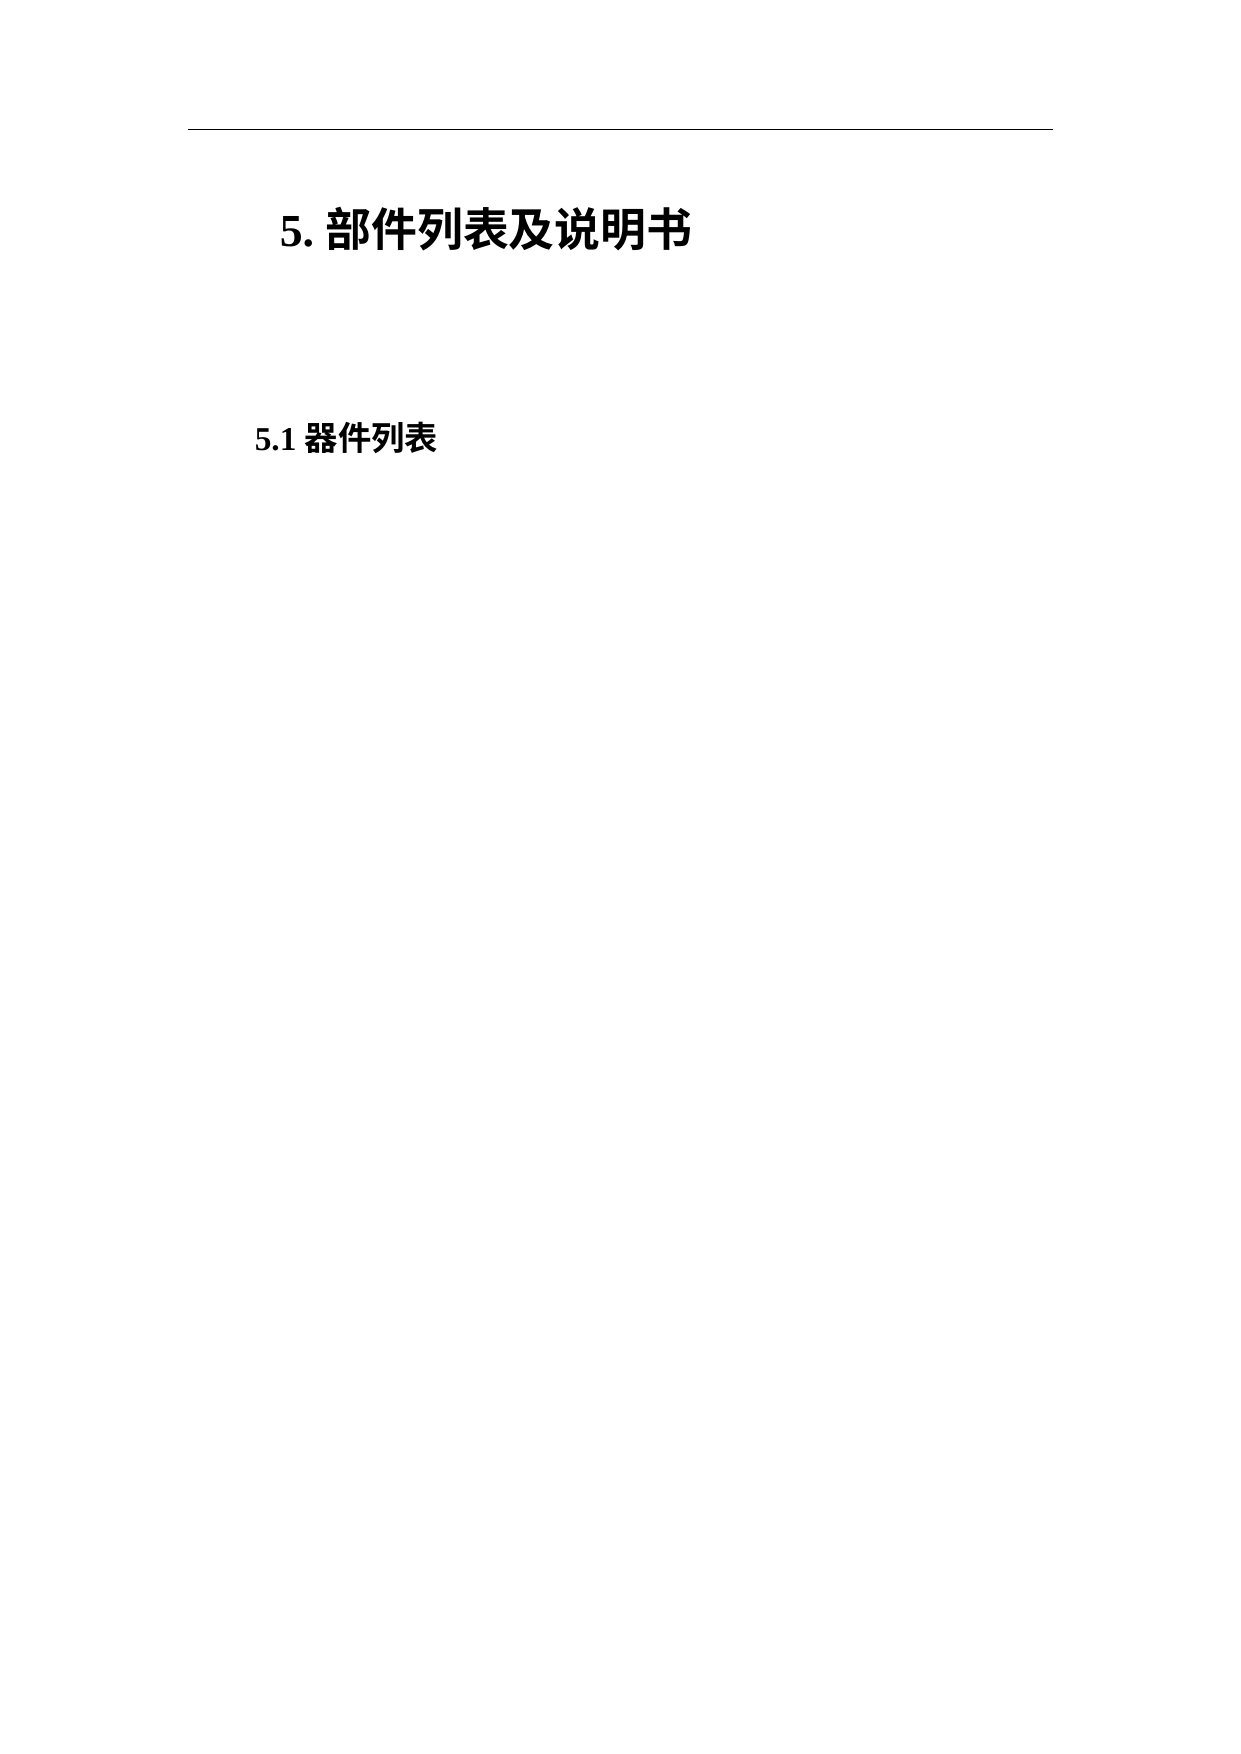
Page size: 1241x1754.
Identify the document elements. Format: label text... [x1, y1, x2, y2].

subtitle 5.1 器件列表 [187, 404, 1053, 469]
subtitle 5. 部件列表及说明书 [187, 178, 1053, 276]
